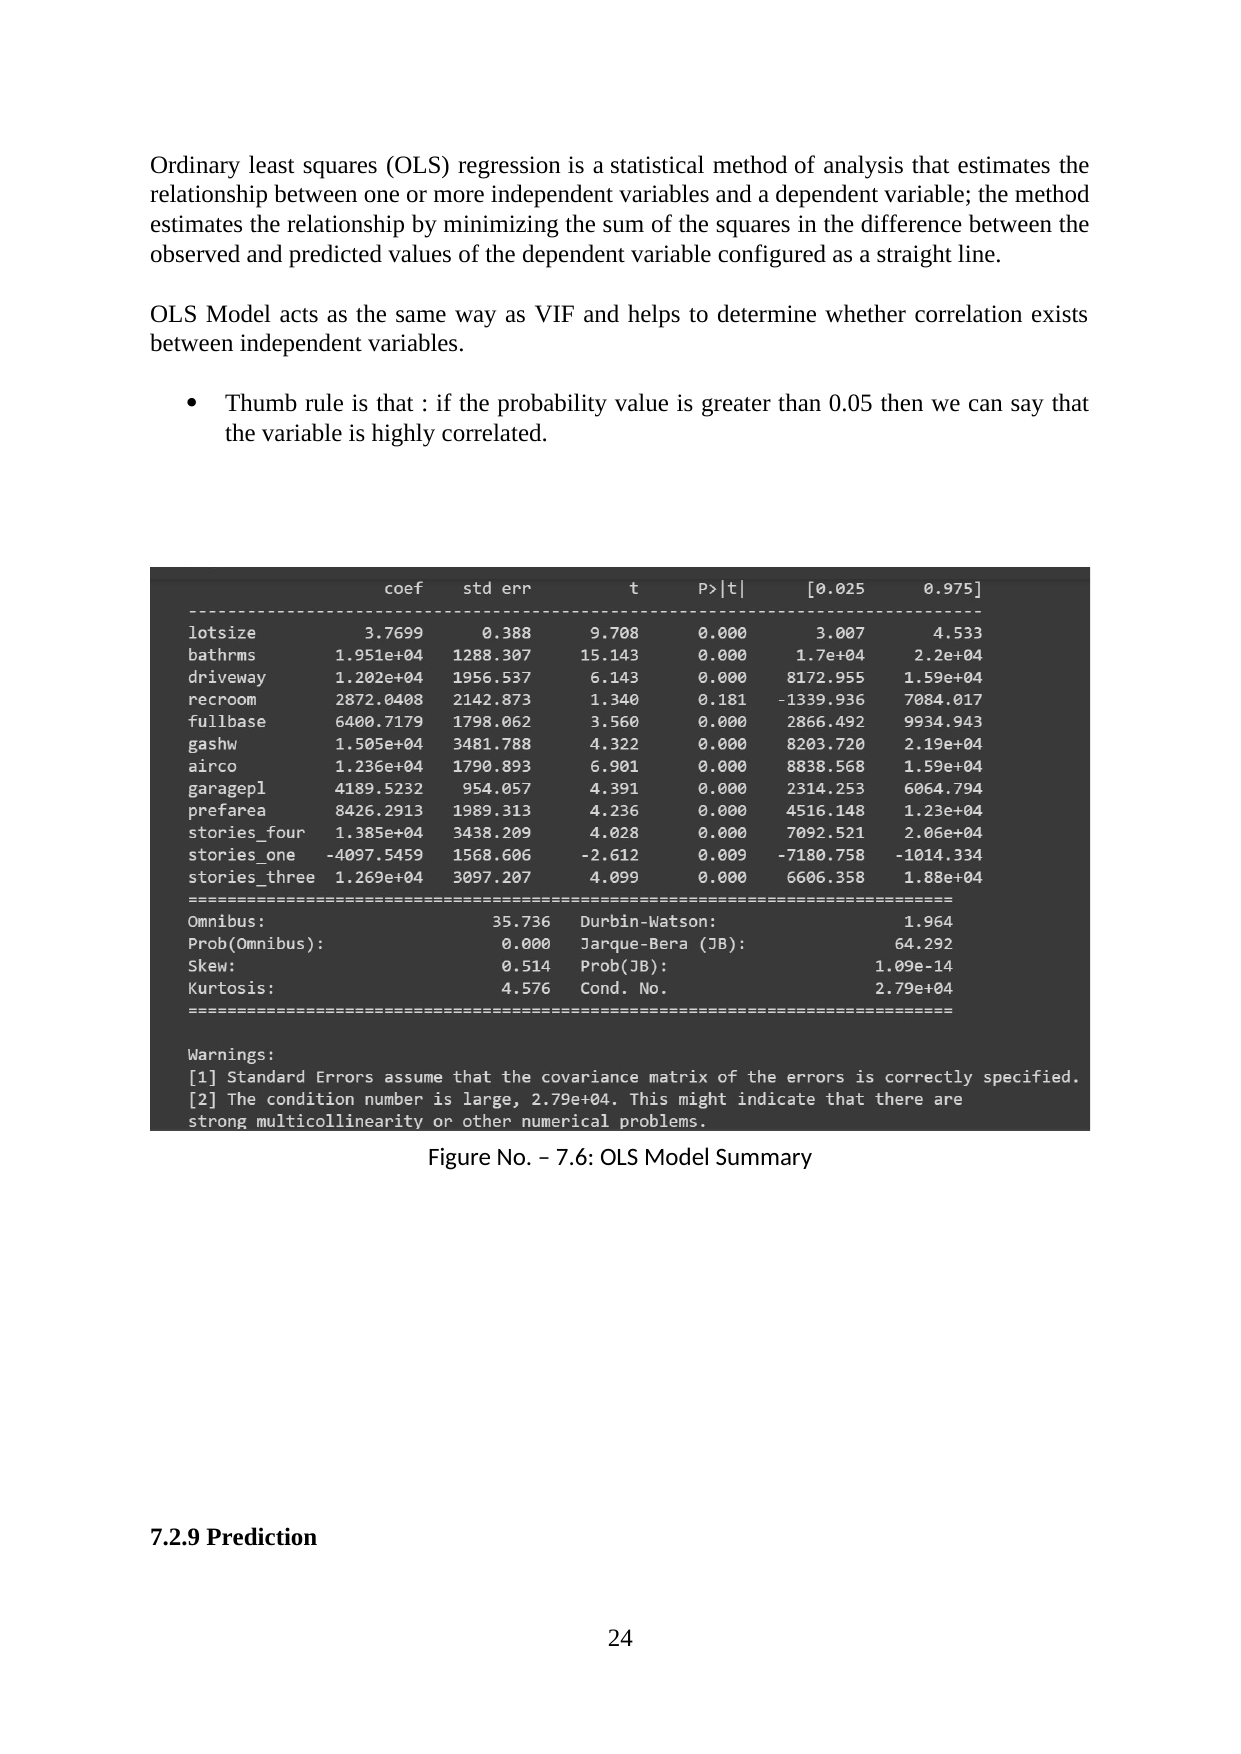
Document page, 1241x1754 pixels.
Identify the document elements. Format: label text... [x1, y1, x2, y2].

picture [150, 567, 1091, 1131]
text OLS Model acts as the same way as VIF and helps to determine whether correlation exists between independent variables. [150, 299, 1090, 357]
list Thumb rule is that : if the probability value is greater than 0.05 then we can say that the variable is highly correlated. [187, 388, 1090, 447]
text Ordinary least squares (OLS) regression is a statistical method of analysis that estimates the relationship between one or more independent variables and a dependent variable; the method estimates the relationship by minimizing the sum of the squares in the difference between the observed and predicted values of the dependent variable configured as a straight line. [150, 150, 1090, 267]
text 7.2.9 Prediction [150, 1522, 1090, 1551]
